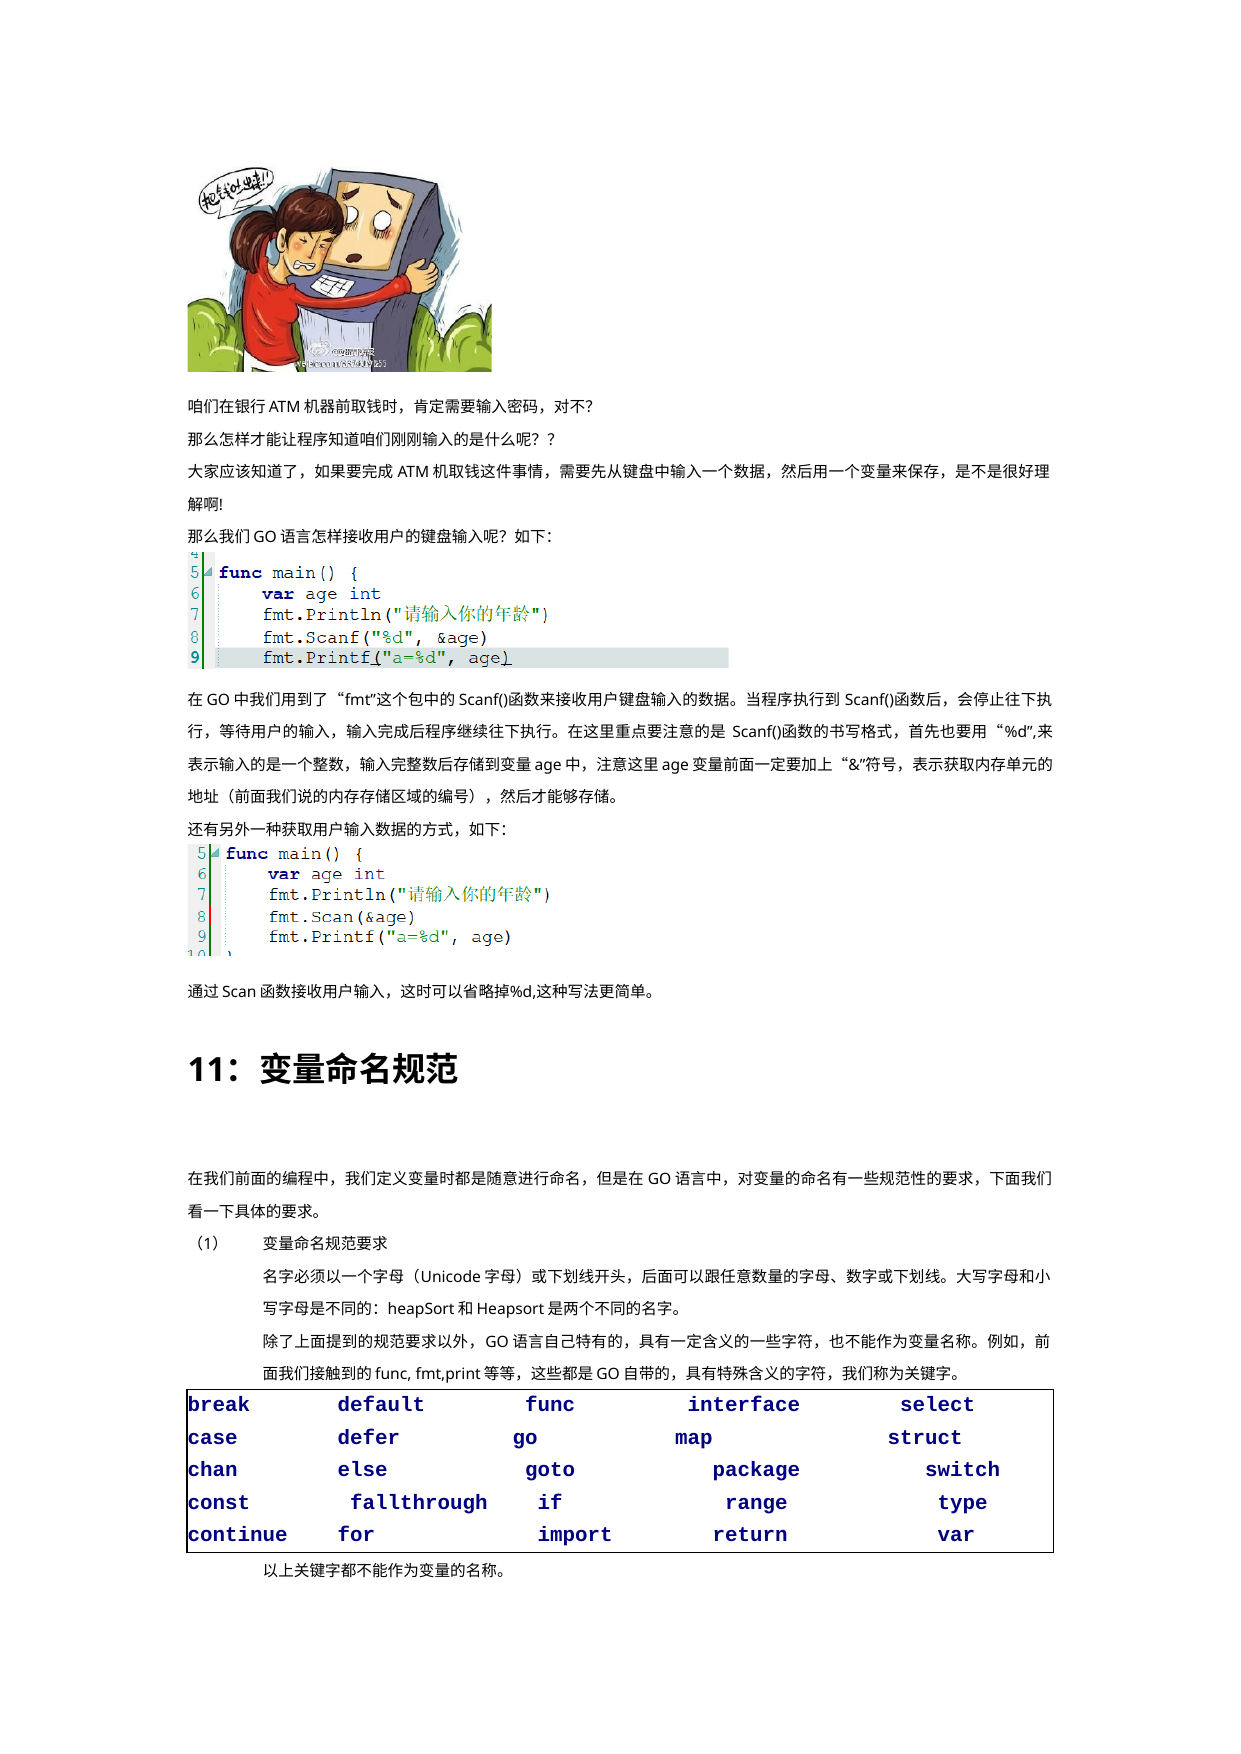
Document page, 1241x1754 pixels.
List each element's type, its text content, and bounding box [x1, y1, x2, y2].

list 变量命名规范要求 [187, 1226, 1053, 1259]
text case defer go map struct [188, 1422, 1053, 1455]
picture [187, 552, 729, 669]
subtitle 11：变量命名规范 [187, 1034, 1053, 1099]
text 在我们前面的编程中，我们定义变量时都是随意进行命名，但是在GO语言中，对变量的命名有一些规范性的要求，下面我们看一下具体的要求。 [187, 1161, 1053, 1226]
text 通过Scan函数接收用户输入，这时可以省略掉%d,这种写法更简单。 [187, 974, 1053, 1007]
text chan else goto package switch [188, 1455, 1053, 1487]
list 名字必须以一个字母（Unicode字母）或下划线开头，后面可以跟任意数量的字母、数字或下划线。大写字母和小写字母是不同的：heapSort和Heapsort是两个不同的名字。 [262, 1259, 1053, 1324]
list 以上关键字都不能作为变量的名称。 [262, 1553, 1053, 1586]
text 还有另外一种获取用户输入数据的方式，如下： [187, 812, 1053, 844]
text break default func interface select [188, 1390, 1053, 1422]
picture [187, 844, 597, 956]
list 除了上面提到的规范要求以外，GO语言自己特有的，具有一定含义的一些字符，也不能作为变量名称。例如，前面我们接触到的func, fmt,print等等，这些都是GO自带的，具有特殊含义的字符，我们称为关键字。 [262, 1324, 1053, 1389]
text continue for import return var [188, 1519, 1053, 1552]
text 在GO中我们用到了“fmt”这个包中的Scanf()函数来接收用户键盘输入的数据。当程序执行到Scanf()函数后，会停止往下执行，等待用户的输入，输入完成后程序继续往下执行。在这里重点要注意的是Scanf()函数的书写格式，首先也要用“%d”,来表示输入的是一个整数，输入完整数后存储到变量age中，注意这里age变量前面一定要加上“&”符号，表示获取内存单元的地址（前面我们说的内存存储区域的编号），然后才能够存储。 [187, 682, 1053, 812]
text 那么怎样才能让程序知道咱们刚刚输入的是什么呢？？ [187, 422, 1053, 454]
text 咱们在银行ATM机器前取钱时，肯定需要输入密码，对不？ [187, 389, 1053, 422]
picture [187, 162, 492, 372]
text 大家应该知道了，如果要完成ATM机取钱这件事情，需要先从键盘中输入一个数据，然后用一个变量来保存，是不是很好理解啊! [187, 454, 1053, 519]
text const fallthrough if range type [188, 1487, 1053, 1519]
text 那么我们GO语言怎样接收用户的键盘输入呢？如下： [187, 519, 1053, 552]
